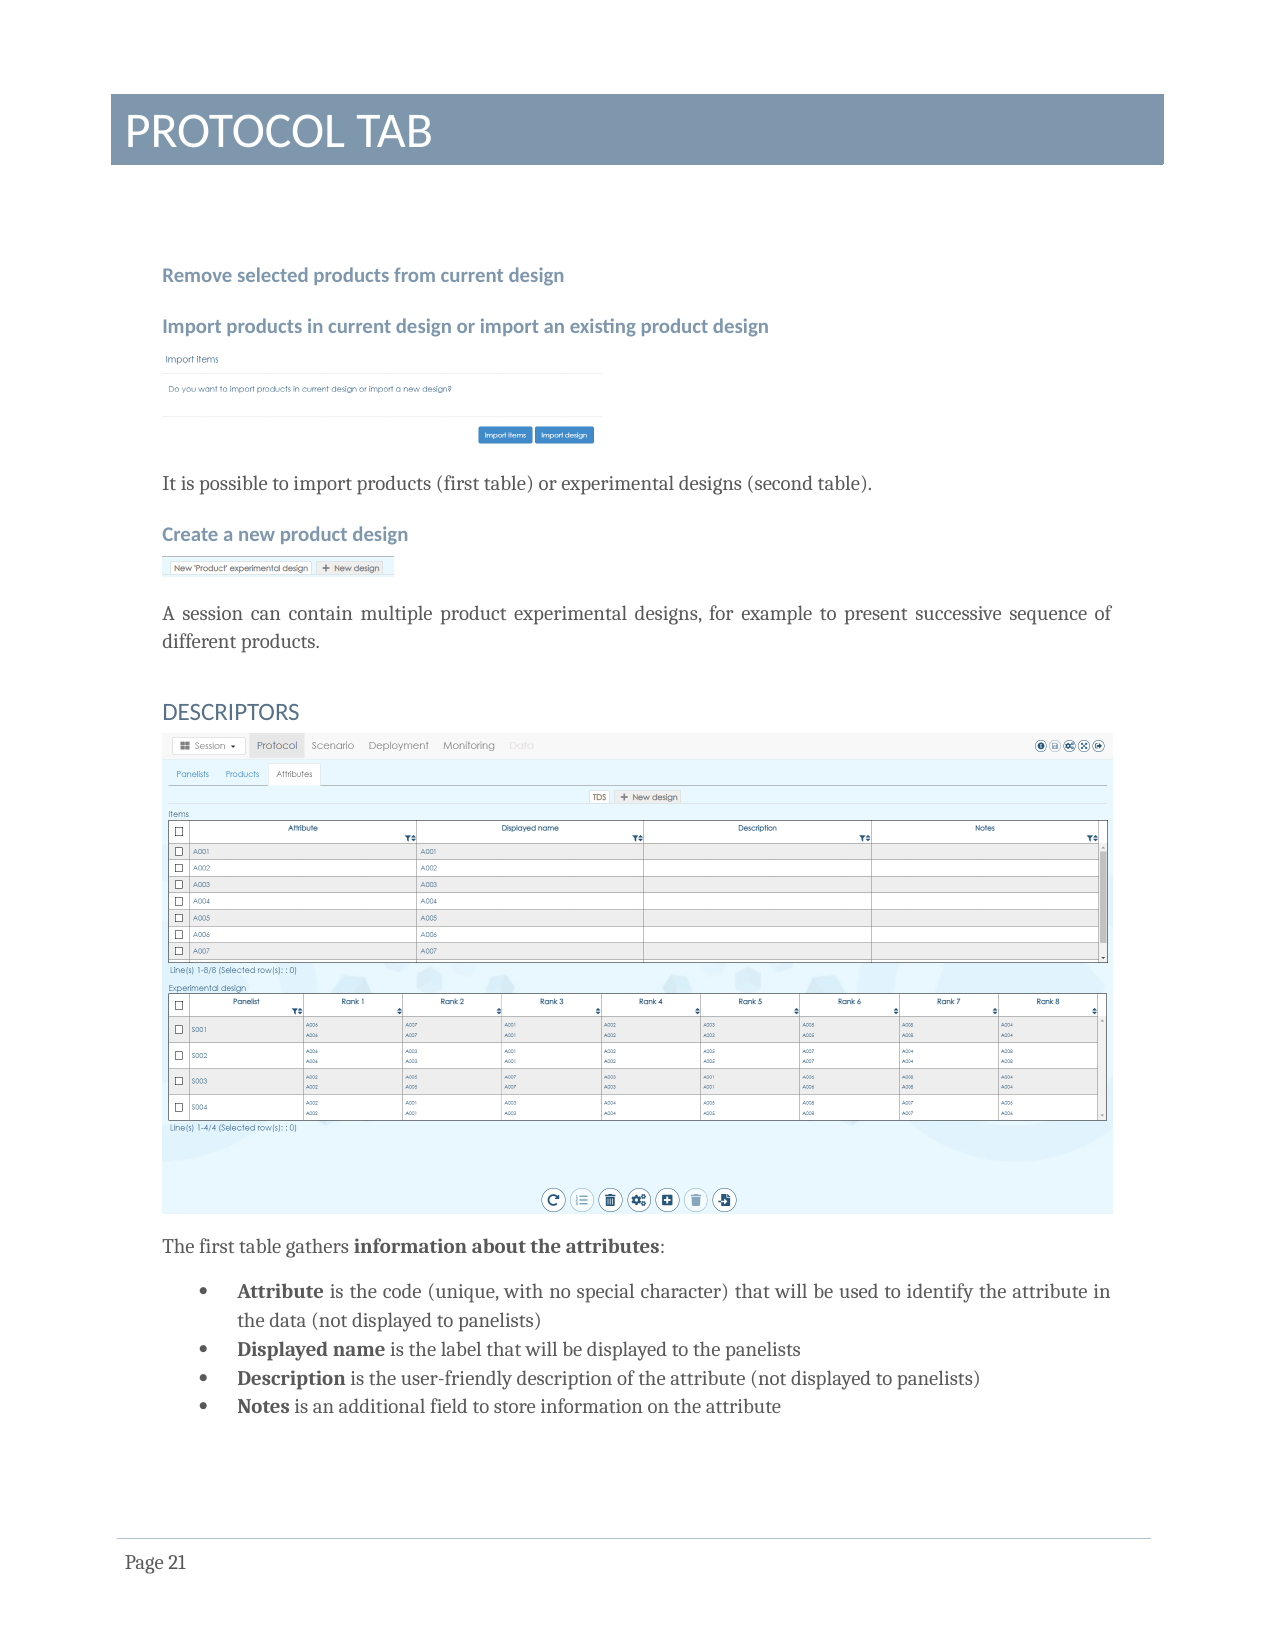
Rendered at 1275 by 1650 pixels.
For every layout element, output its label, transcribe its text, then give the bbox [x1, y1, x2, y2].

picture [162, 556, 395, 577]
picture [162, 348, 603, 451]
picture [162, 733, 1113, 1214]
text It is possible to import products (first table) or experimental designs (second table). [162, 472, 1113, 496]
list Displayed name is the label that will be displayed to the panelists [199, 1338, 1113, 1362]
subtitle Remove selected products from current design [162, 262, 1113, 288]
subtitle Create a new product design [162, 521, 1113, 547]
text The first table gathers information about the attributes: [162, 1235, 1113, 1259]
list Description is the user-friendly description of the attribute (not displayed to panelists) [199, 1366, 1113, 1390]
list Notes is an additional field to store information on the attribute [199, 1395, 1113, 1419]
subtitle Import products in current design or import an existing product design [162, 314, 1113, 339]
subtitle descriptors [162, 696, 1113, 727]
text A session can contain multiple product experimental designs, for example to present successive sequence of different products. [162, 601, 1113, 654]
list Attribute is the code (unique, with no special character) that will be used to identify the attribute in the data (not displayed to panelists) [199, 1280, 1113, 1333]
